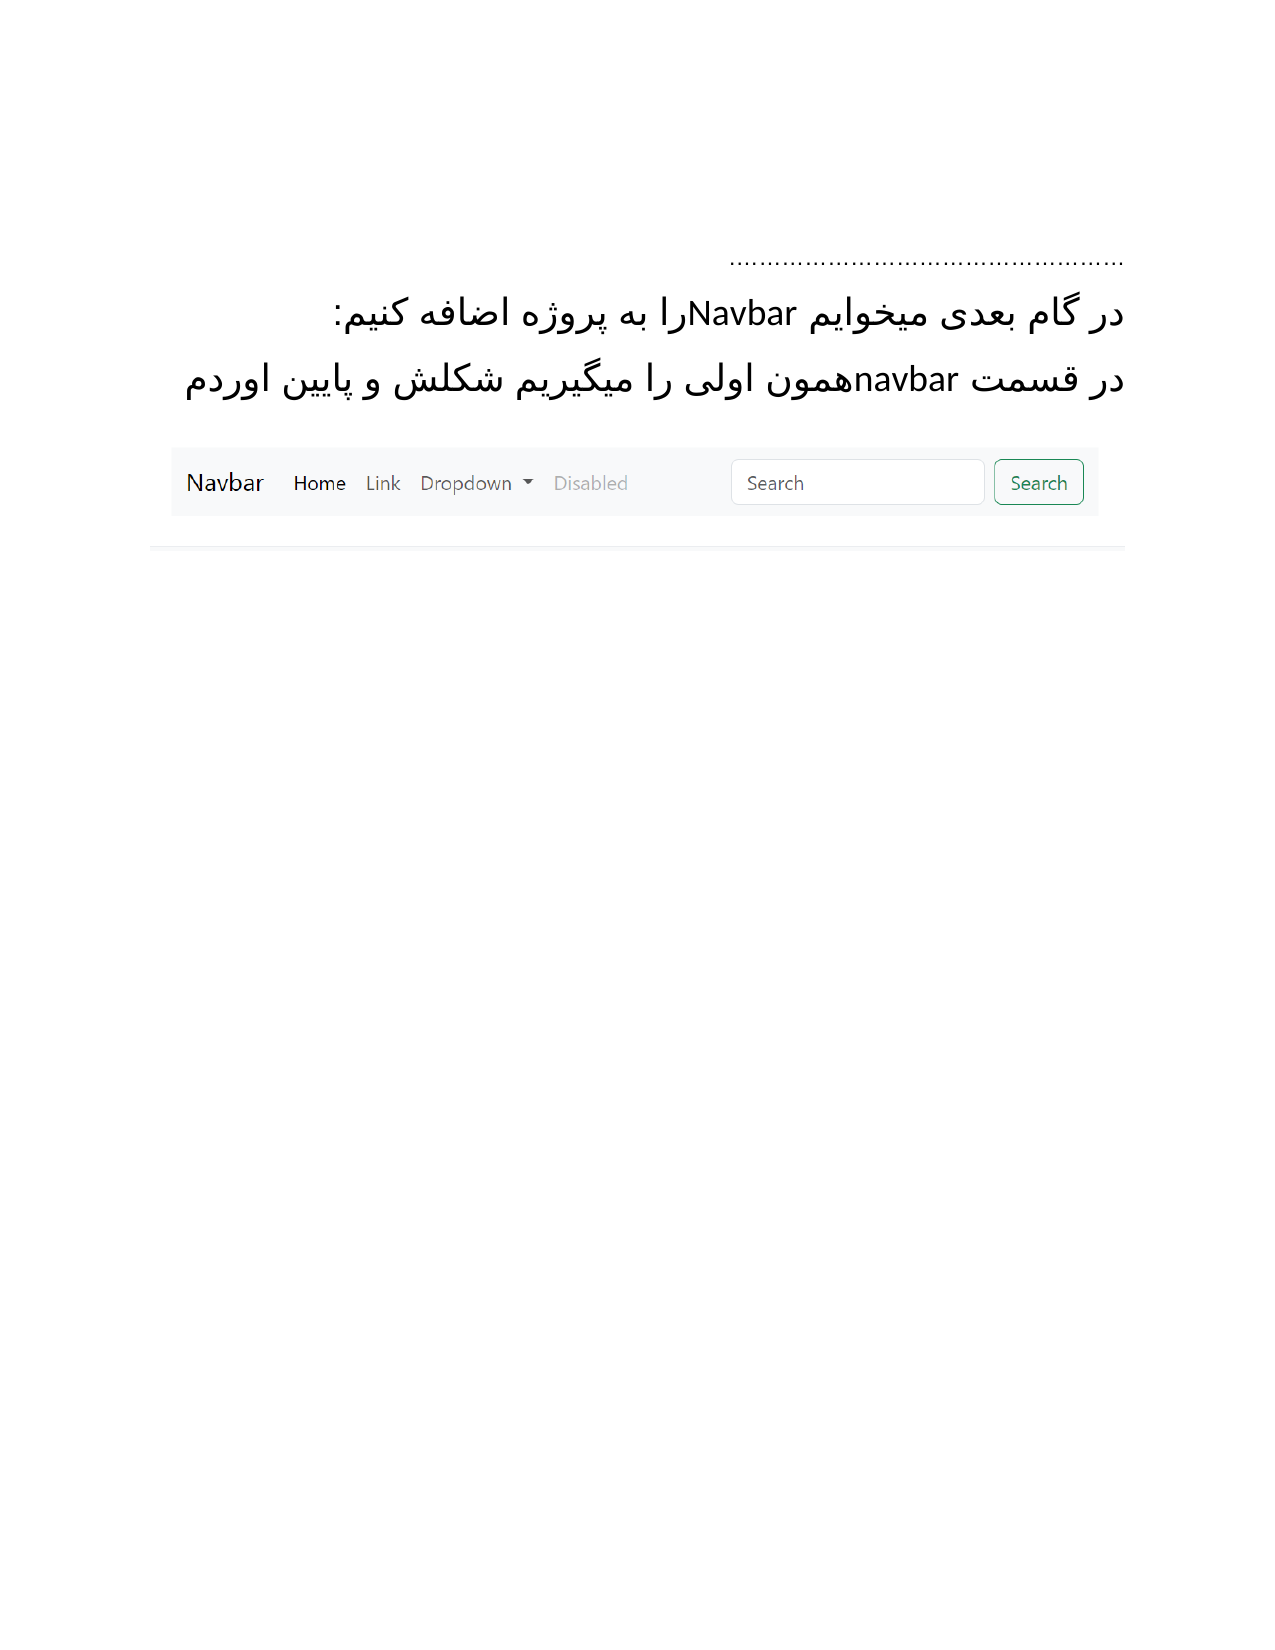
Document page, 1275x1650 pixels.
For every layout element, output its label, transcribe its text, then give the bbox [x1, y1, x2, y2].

text در قسمت navbarهمون اولی را میگیریم شکلش و پایین اوردم [150, 355, 1125, 401]
text ……………………………………………. [150, 244, 1125, 270]
picture [150, 421, 1125, 551]
text در گام بعدی میخوایم Navbarرا به پروژه اضافه کنیم: [150, 289, 1125, 335]
